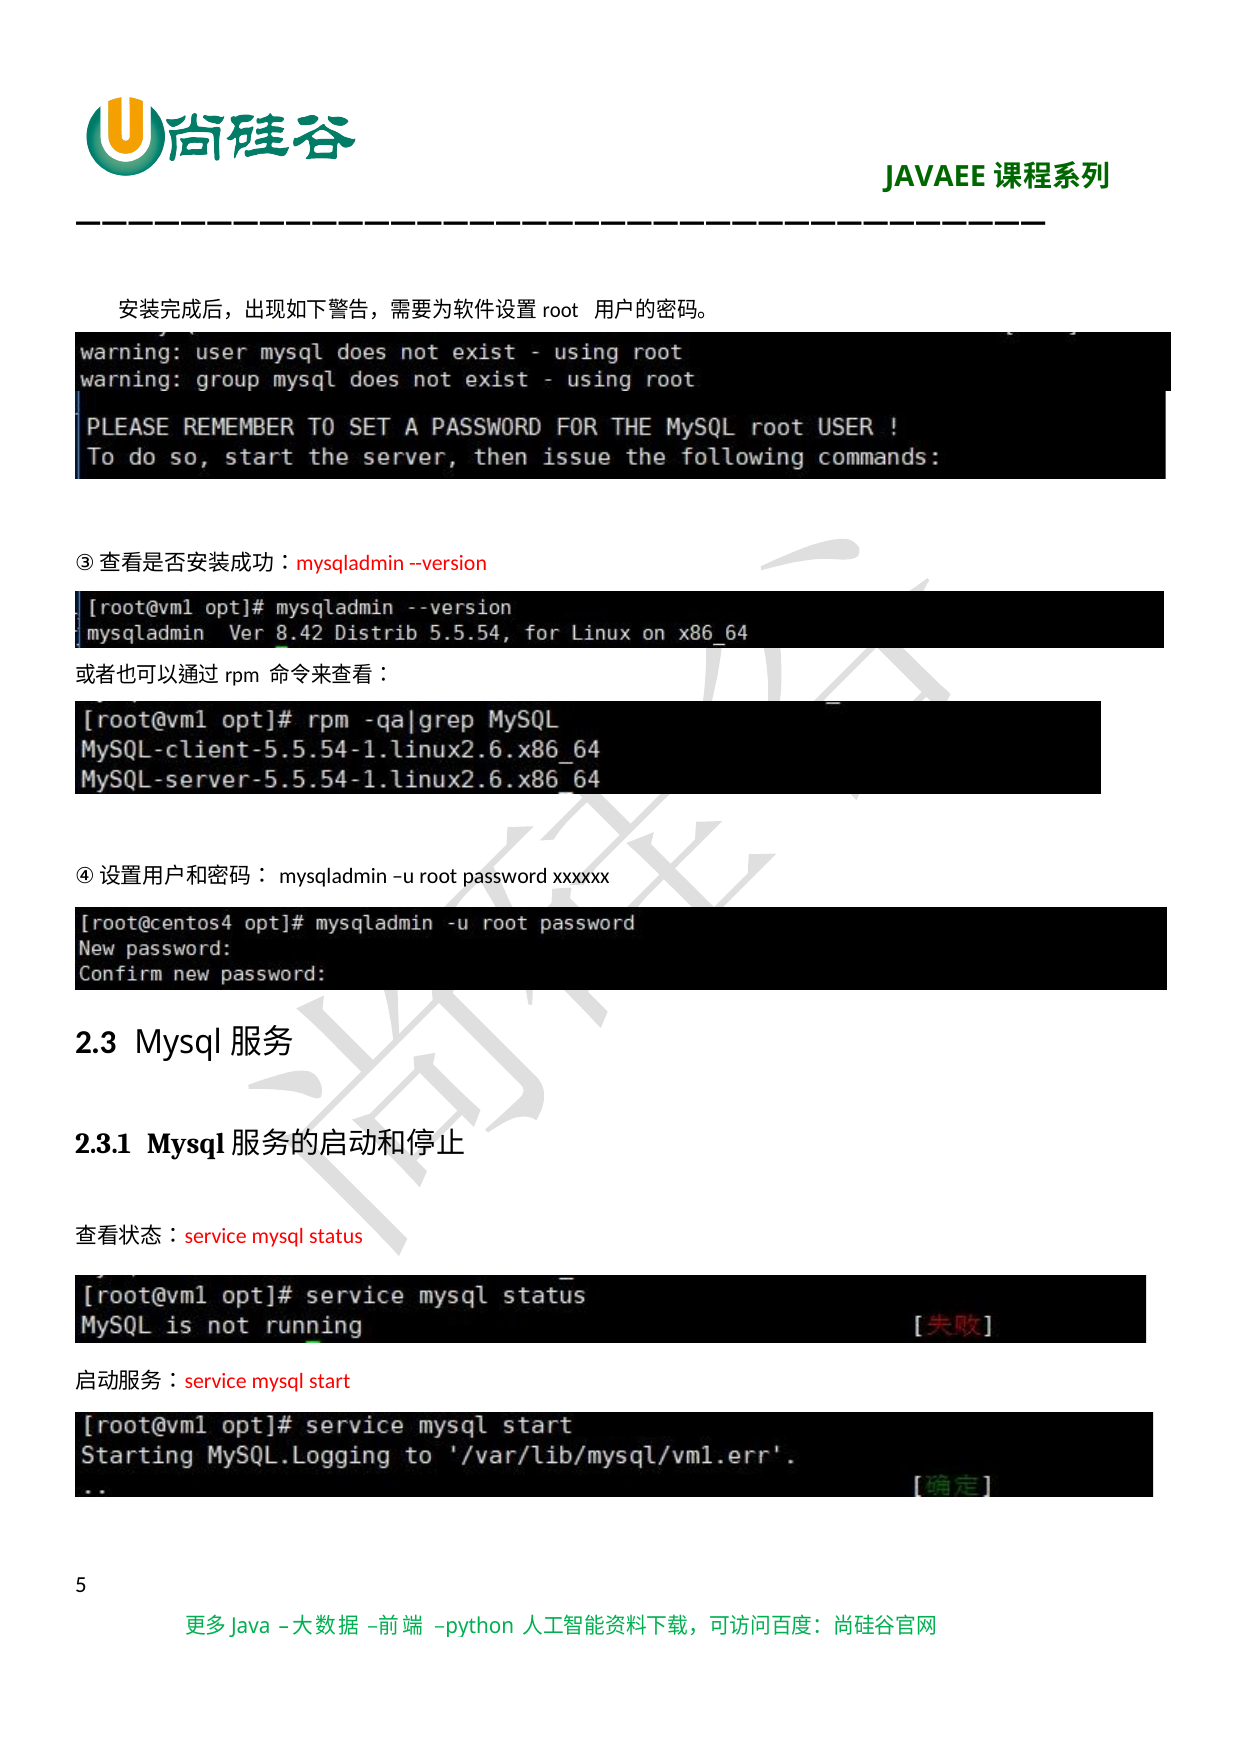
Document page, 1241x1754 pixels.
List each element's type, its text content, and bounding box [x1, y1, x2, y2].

picture [75, 591, 1164, 648]
text 安装完成后，出现如下警告，需要为软件设置 root 用户的密码。 [119, 292, 1240, 323]
text 启动服务：service mysql start [75, 1365, 1240, 1395]
subtitle Mysql 服务 [75, 1017, 1240, 1063]
picture [86, 97, 356, 176]
picture [75, 1412, 1154, 1497]
picture [75, 332, 1171, 479]
list Mysql 服务的启动和停止 [75, 1120, 1240, 1162]
picture [75, 1275, 1147, 1343]
text ③查看是否安装成功：mysqladmin --version [75, 547, 1240, 577]
picture [75, 701, 1101, 794]
text ④设置用户和密码： mysqladmin –u root password xxxxxx [75, 860, 1240, 890]
picture [75, 907, 1167, 990]
text 查看状态：service mysql status [75, 1220, 1240, 1250]
